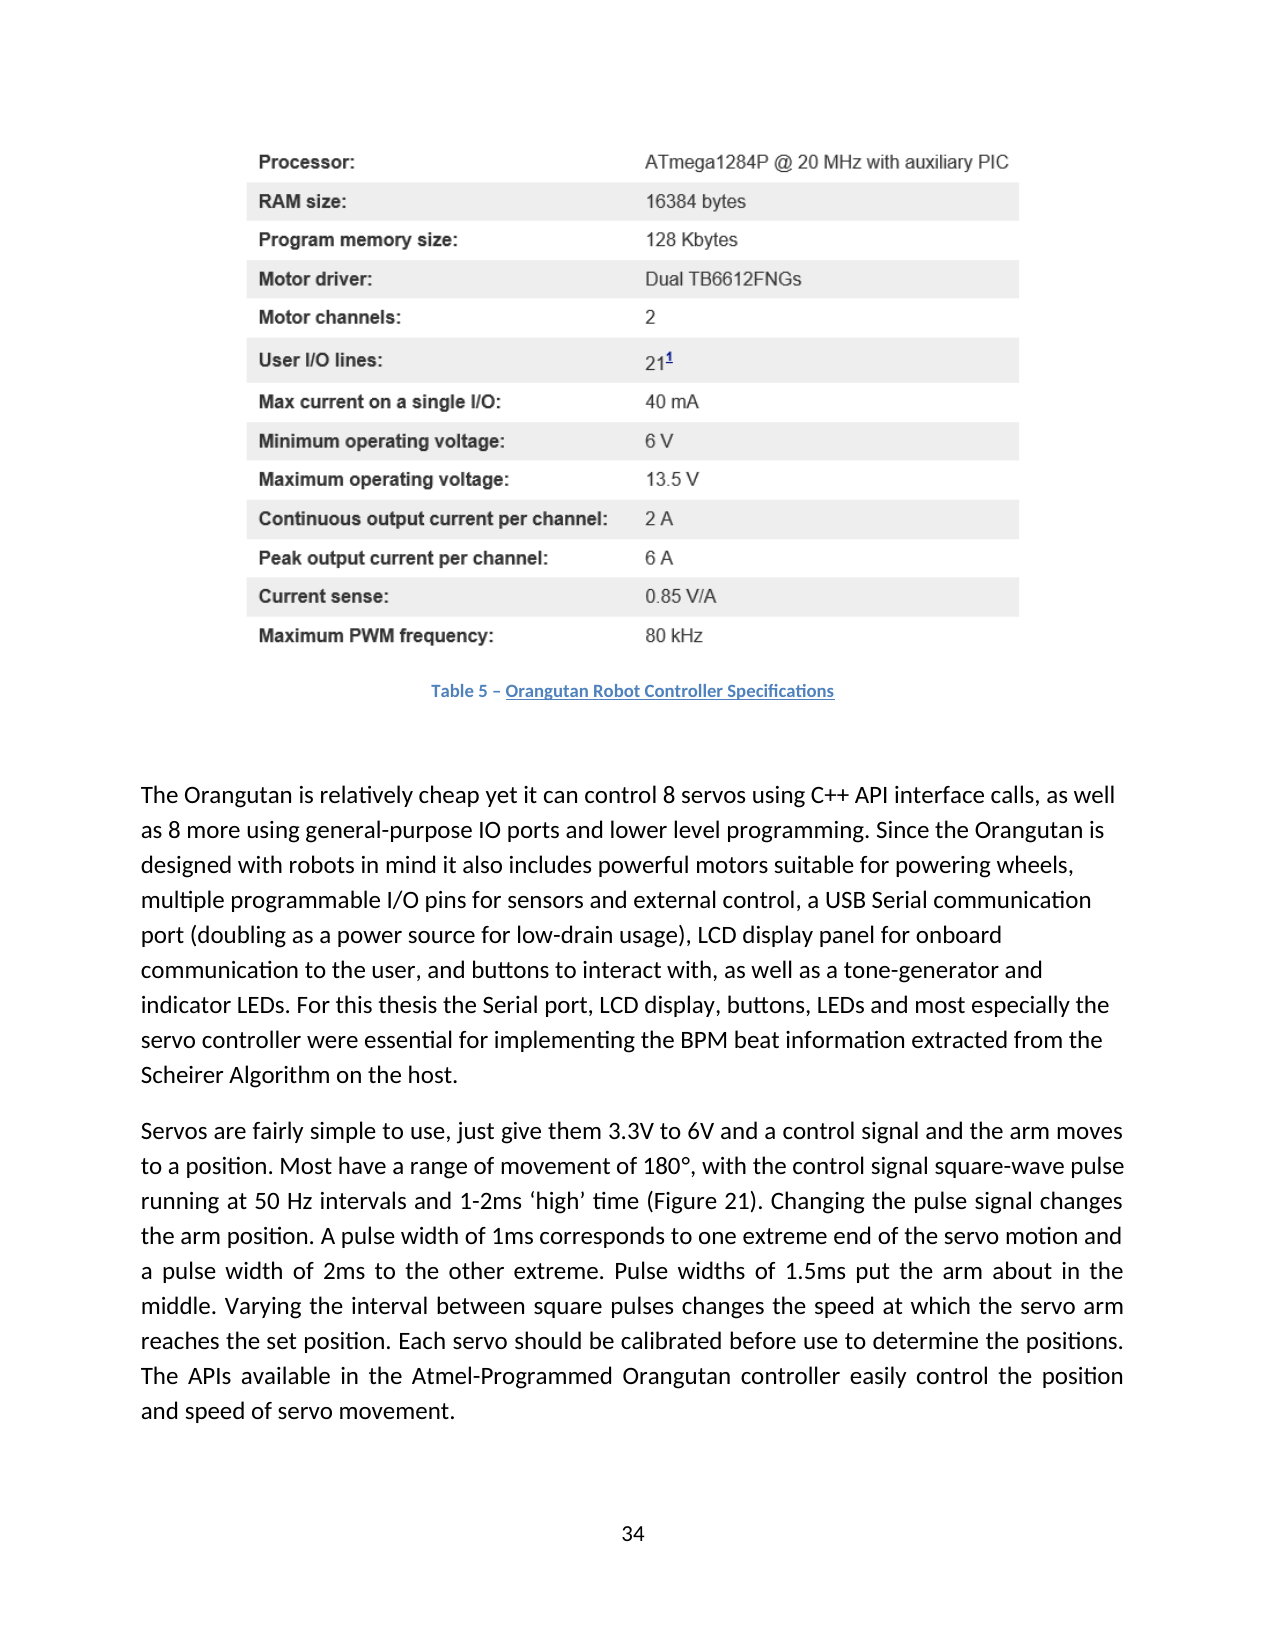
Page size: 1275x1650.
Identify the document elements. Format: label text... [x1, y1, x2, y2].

text Servos are fairly simple to use, just give them 3.3V to 6V and a control signal and the arm moves to a position. Most have a range of movement of 180°, with the control signal square-wave pulse running at 50 Hz intervals and 1-2ms ‘high’ time (Figure 21). Changing the pulse signal changes the arm position. A pulse width of 1ms corresponds to one extreme end of the servo motion and a pulse width of 2ms to the other extreme. Pulse widths of 1.5ms put the arm about in the middle. Varying the interval between square pulses changes the speed at which the servo arm reaches the set position. Each servo should be calibrated before use to determine the positions. The APIs available in the Atmel-Programmed Orangutan controller easily control the position and speed of servo movement. [141, 1115, 1125, 1426]
text The Orangutan is relatively cheap yet it can control 8 servos using C++ API interface calls, as well as 8 more using general-purpose IO ports and lower level programming. Since the Orangutan is designed with robots in mind it also includes powerful motors suitable for powering wheels, multiple programmable I/O pins for sensors and external control, a USB Serial communication port (doubling as a power source for low-drain usage), LCD display panel for onboard communication to the user, and buttons to interact with, as well as a tone-generator and indicator LEDs. For this thesis the Serial port, LCD display, buttons, LEDs and most especially the servo controller were essential for implementing the BPM beat information extracted from the Scheirer Algorithm on the host. [141, 779, 1125, 1090]
picture [246, 150, 1020, 655]
text Table 5 – Orangutan Robot Controller Specifications [141, 680, 1125, 703]
